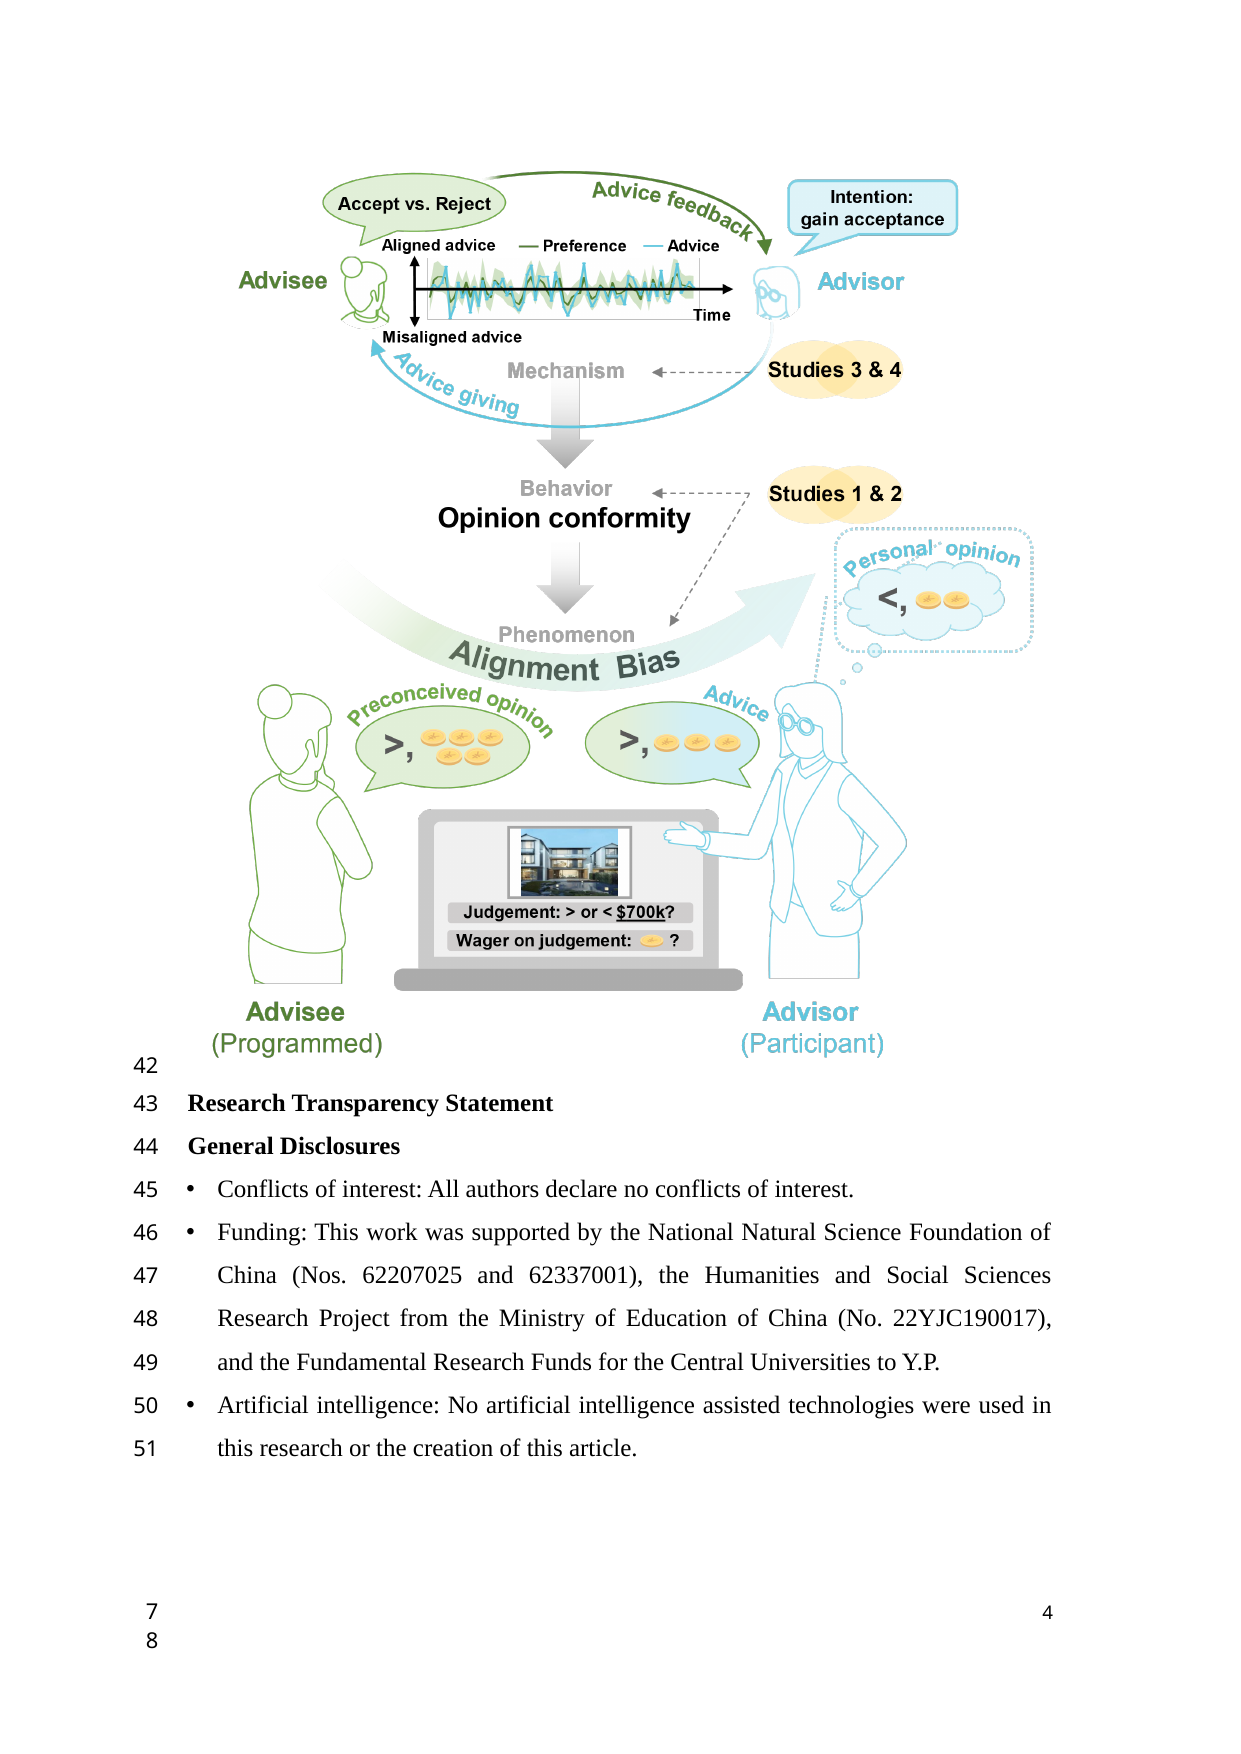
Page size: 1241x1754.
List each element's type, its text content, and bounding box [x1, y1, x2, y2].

picture [187, 159, 1050, 1074]
text General Disclosures [187, 1131, 1053, 1160]
list Artificial intelligence: No artificial intelligence assisted technologies were used in this research or the creation of this article. [186, 1390, 1053, 1462]
list Conflicts of interest: All authors declare no conflicts of interest. [186, 1174, 1053, 1203]
list Funding: This work was supported by the National Natural Science Foundation of China (Nos. 62207025 and 62337001), the Humanities and Social Sciences Research Project from the Ministry of Education of China (No. 22YJC190017), and the Fundamental Research Funds for the Central Universities to Y.P. [186, 1217, 1053, 1375]
